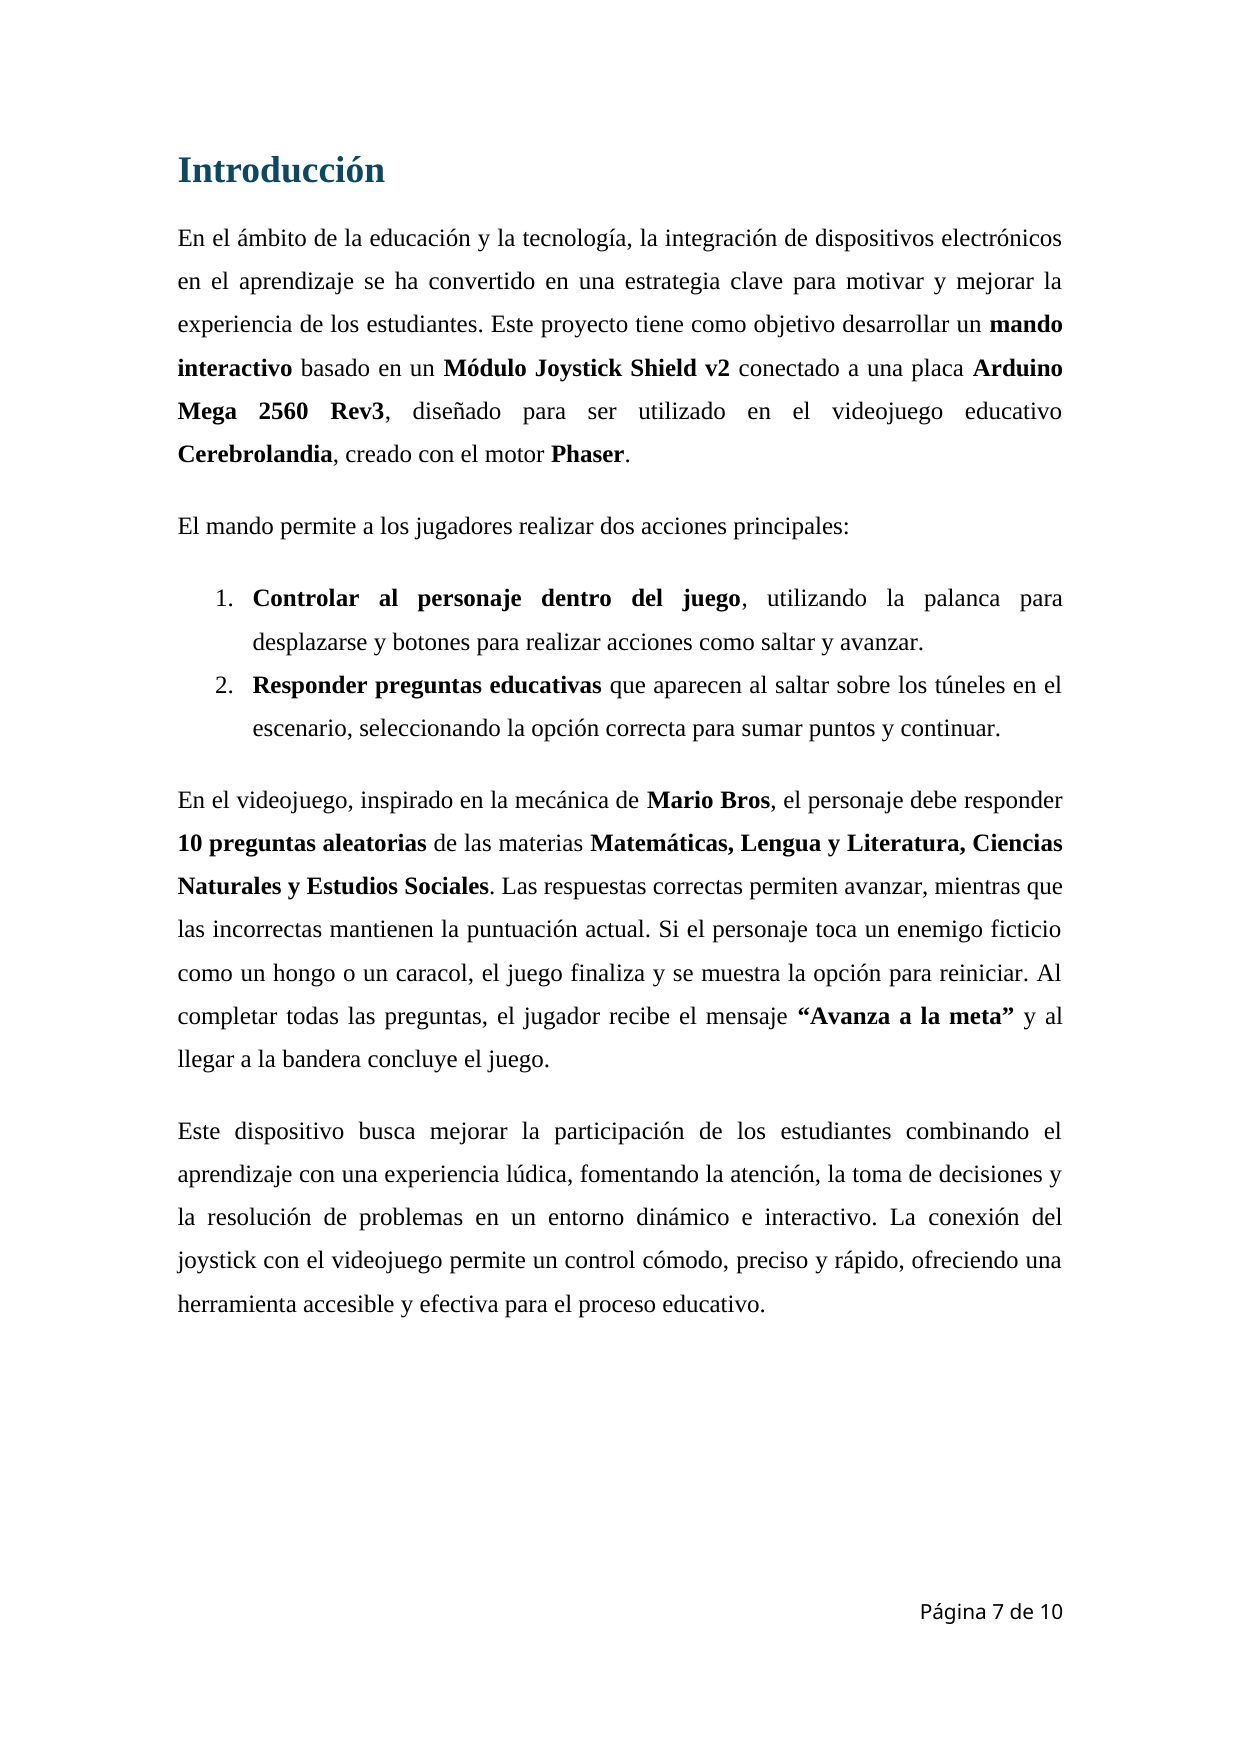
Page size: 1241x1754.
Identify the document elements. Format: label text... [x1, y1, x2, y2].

text El mando permite a los jugadores realizar dos acciones principales: [177, 511, 1063, 540]
list Responder preguntas educativas que aparecen al saltar sobre los túneles en el escenario, seleccionando la opción correcta para sumar puntos y continuar. [215, 699, 1063, 771]
text Este dispositivo busca mejorar la participación de los estudiantes combinando el aprendizaje con una experiencia lúdica, fomentando la atención, la toma de decisiones y la resolución de problemas en un entorno dinámico e interactivo. La conexión del joystick con el videojuego permite un control cómodo, preciso y rápido, ofreciendo una herramienta accesible y efectiva para el proceso educativo. [177, 1145, 1063, 1347]
text En el ámbito de la educación y la tecnología, la integración de dispositivos electrónicos en el aprendizaje se ha convertido en una estrategia clave para motivar y mejorar la experiencia de los estudiantes. Este proyecto tiene como objetivo desarrollar un mando interactivo basado en un Módulo Joystick Shield v2 conectado a una placa Arduino Mega 2560 Rev3, diseñado para ser utilizado en el videojuego educativo Cerebrolandia, creado con el motor Phaser. [177, 223, 1063, 468]
list Controlar al personaje dentro del juego, utilizando la palanca para desplazarse y botones para realizar acciones como saltar y avanzar. [215, 583, 1063, 655]
subtitle Introducción [177, 148, 1063, 191]
text En el videojuego, inspirado en la mecánica de Mario Bros, el personaje debe responder 10 preguntas aleatorias de las materias Matemáticas, Lengua y Literatura, Ciencias Naturales y Estudios Sociales. Las respuestas correctas permiten avanzar, mientras que las incorrectas mantienen la puntuación actual. Si el personaje toca un enemigo ficticio como un hongo o un caracol, el juego finaliza y se muestra la opción para reiniciar. Al completar todas las preguntas, el jugador recibe el mensaje “Avanza a la meta” y al llegar a la bandera concluye el juego. [177, 814, 1063, 1102]
